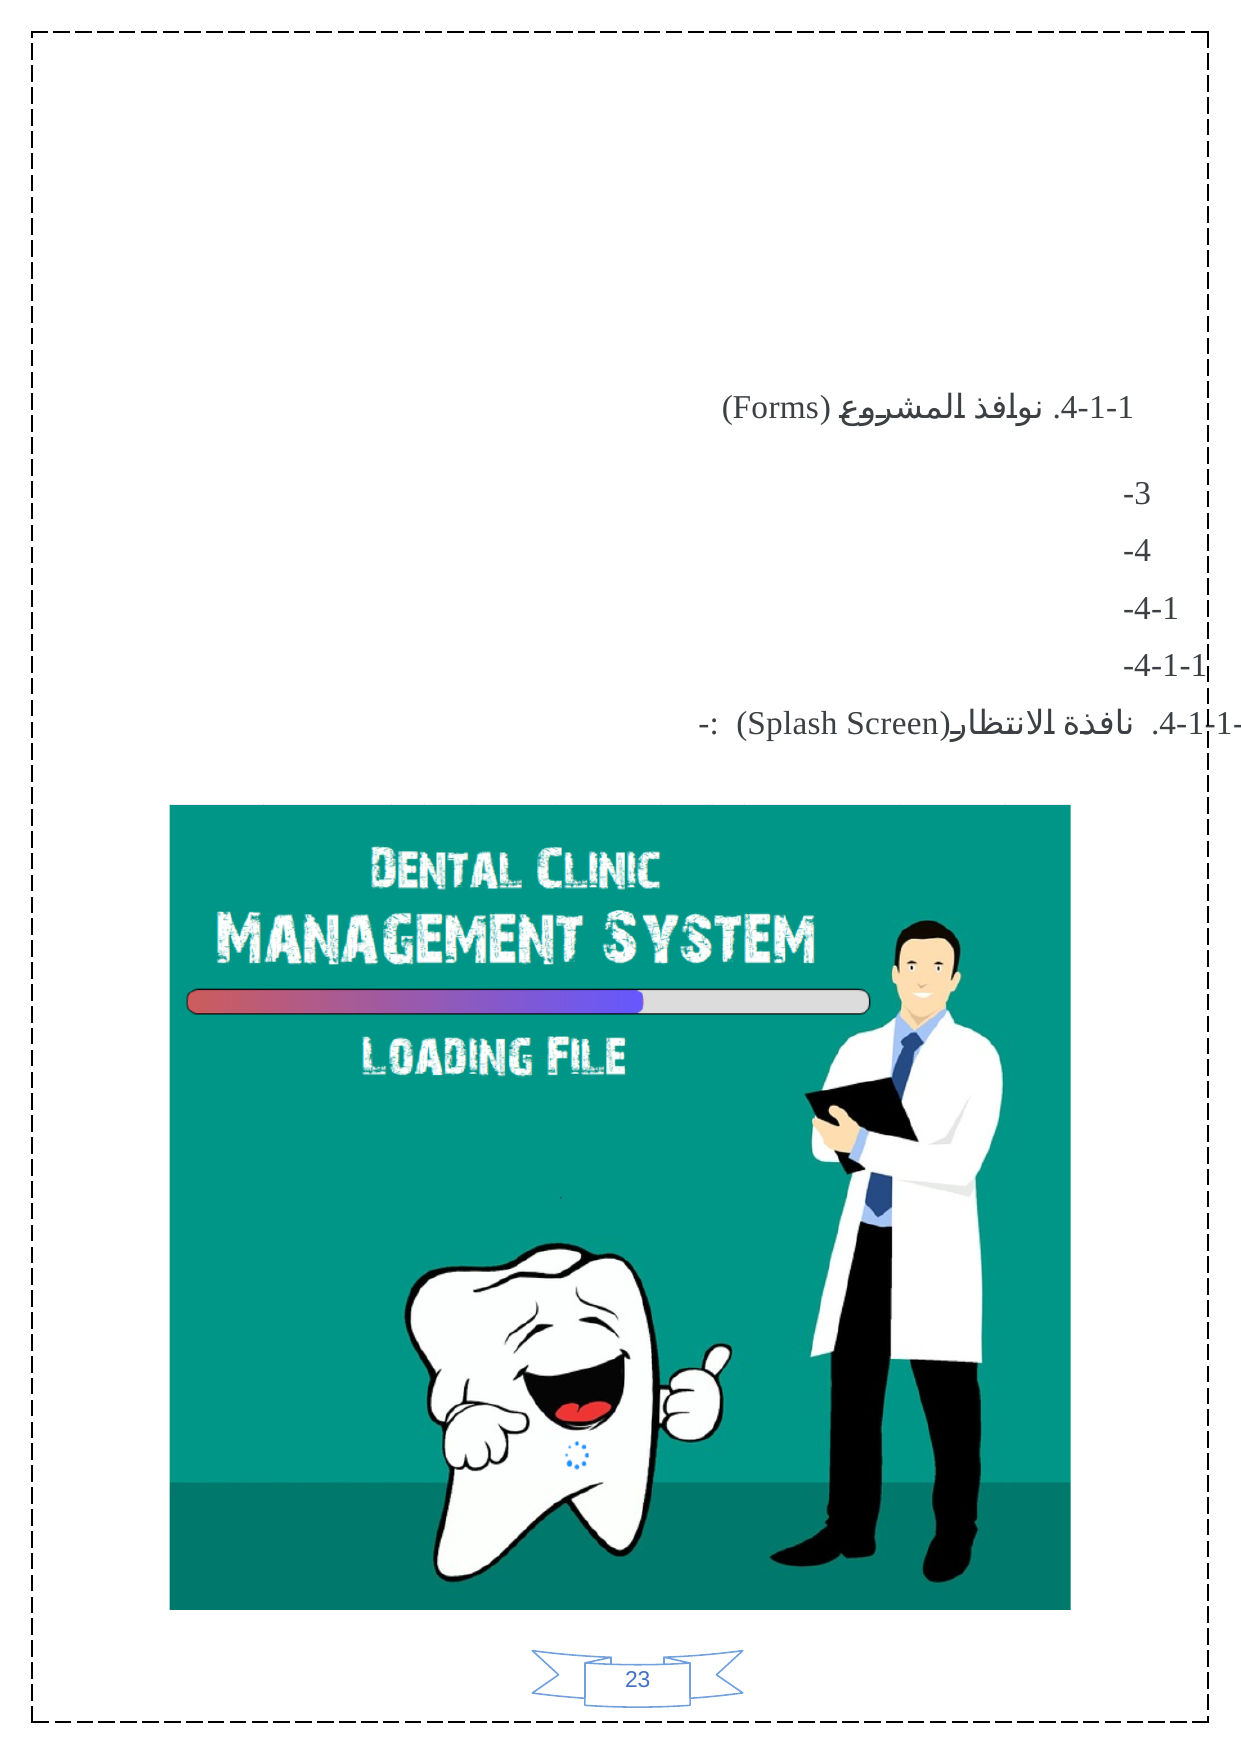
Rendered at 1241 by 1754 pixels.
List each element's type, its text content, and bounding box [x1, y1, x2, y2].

list 4-1-1. نوافذ المشروع (Forms) [141, 387, 1134, 425]
picture [169, 804, 1071, 1610]
list نافذة الانتظار(Splash Screen) :- [141, 703, 1159, 741]
